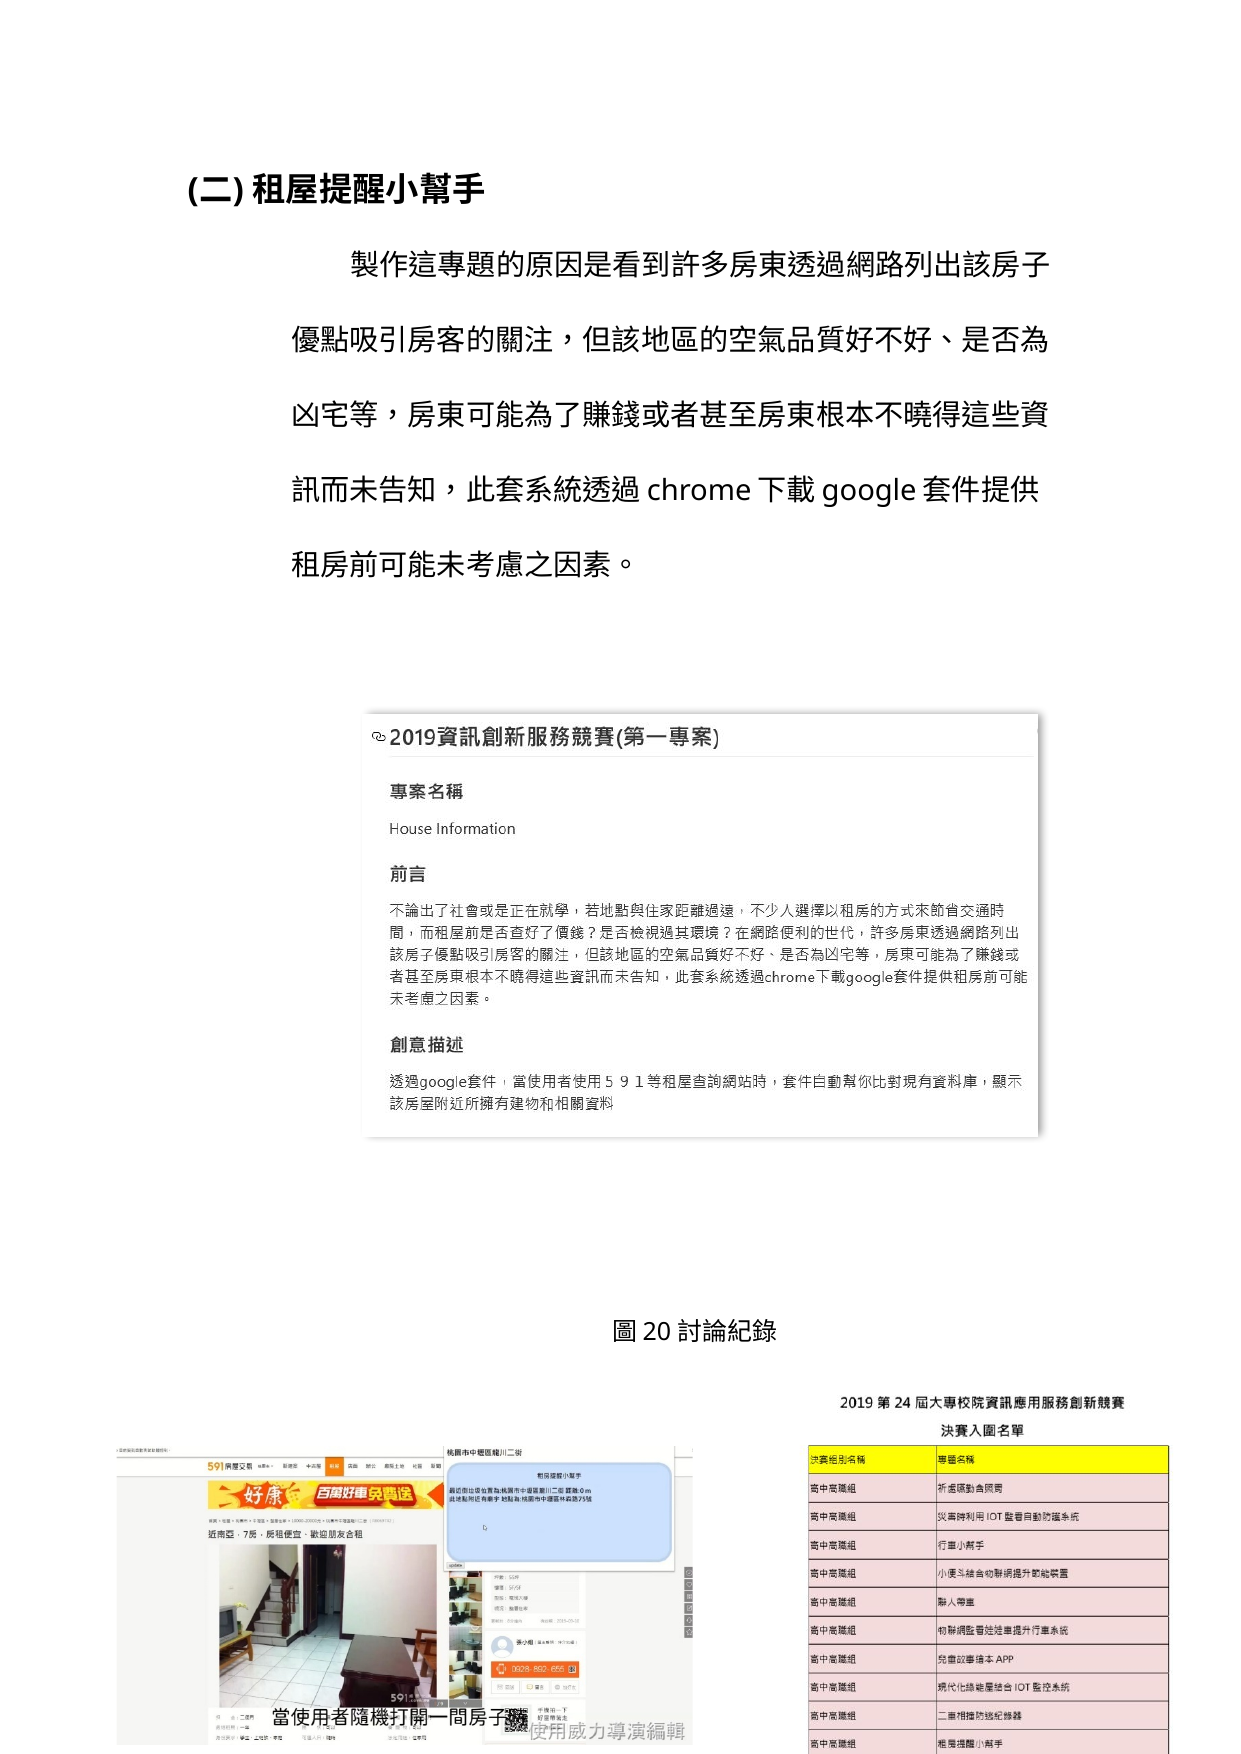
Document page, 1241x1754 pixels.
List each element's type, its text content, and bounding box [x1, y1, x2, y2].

picture [116, 1446, 693, 1745]
picture [787, 1382, 1180, 1754]
text (二) 租屋提醒小幫手 [187, 150, 1053, 225]
text 製作這專題的原因是看到許多房東透過網路列出該房子優點吸引房客的關注，但該地區的空氣品質好不好、是否為凶宅等，房東可能為了賺錢或者甚至房東根本不曉得這些資訊而未告知，此套系統透過chrome下載google套件提供租房前可能未考慮之因素。 [291, 225, 1053, 600]
picture [362, 714, 1038, 1137]
